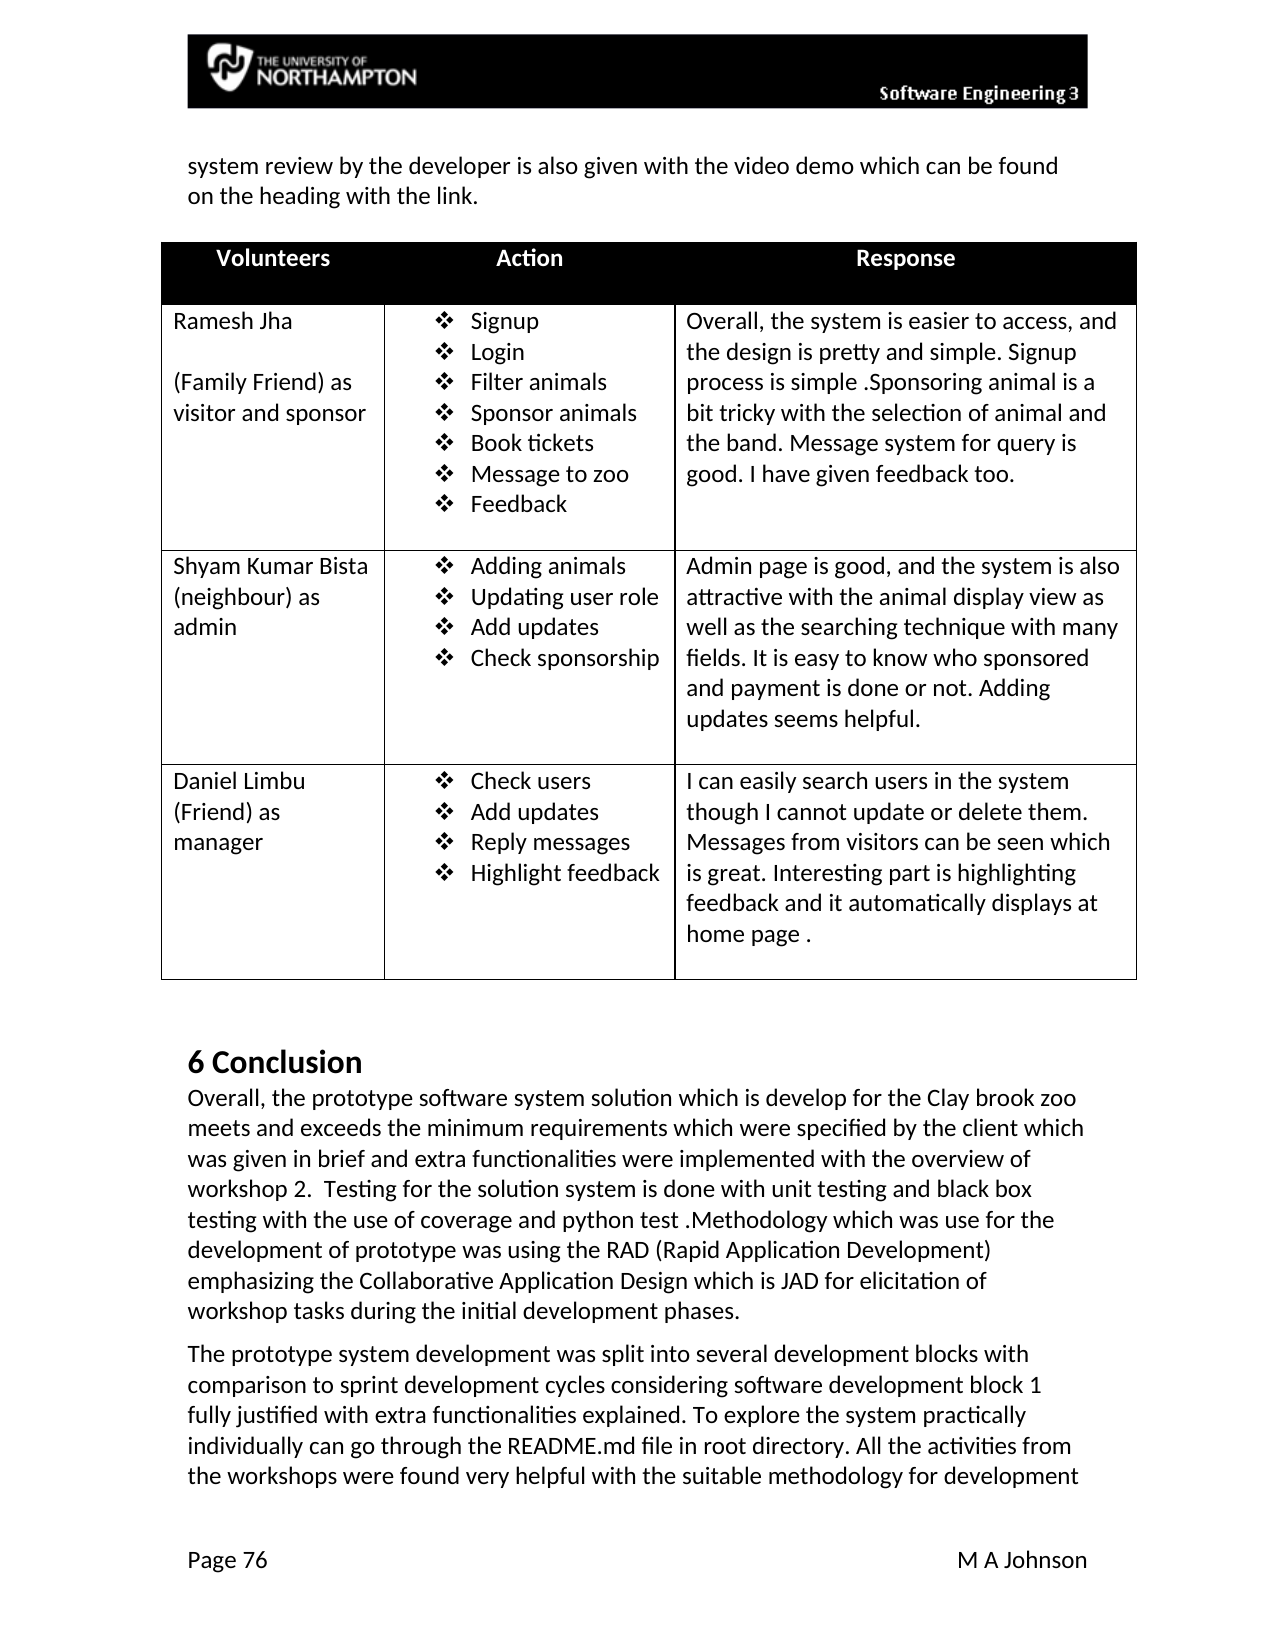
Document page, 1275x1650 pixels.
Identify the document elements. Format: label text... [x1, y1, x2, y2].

table_cell Overall, the system is easier to access, and the design is pretty and simple. Signup process is simple .Sponsoring animal is a bit tricky with the selection of animal and the band. Message system for query is good. I have given feedback too. [676, 305, 1136, 549]
picture [187, 26, 1088, 117]
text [187, 1338, 1087, 1491]
table_cell Adding animals Updating user role Add updates Check sponsorship [385, 551, 674, 764]
table_header Volunteers [162, 243, 384, 304]
table_cell Check users Add updates Reply messages Highlight feedback [385, 765, 674, 979]
table_cell Daniel Limbu (Friend) as manager [162, 765, 384, 979]
table_cell Signup Login Filter animals Sponsor animals Book tickets Message to zoo Feedback [385, 305, 674, 549]
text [187, 150, 1087, 211]
table_cell Ramesh Jha (Family Friend) as visitor and sponsor [162, 305, 384, 549]
text Overall, the prototype software system solution which is develop for the Clay brook zoo meets and exceeds the minimum requirements which were specified by the client which was given in brief and extra functionalities were implemented with the overview of workshop 2. Testing for the solution system is done with unit testing and black box testing with the use of coverage and python test .Methodology which was use for the development of prototype was using the RAD (Rapid Application Development) emphasizing the Collaborative Application Design which is JAD for elicitation of workshop tasks during the initial development phases. [187, 1082, 1087, 1326]
table_cell Admin page is good, and the system is also attractive with the animal display view as well as the searching technique with many fields. It is easy to know who sponsored and payment is done or not. Adding updates seems helpful. [676, 551, 1136, 764]
table_header Response [676, 243, 1136, 304]
subtitle 6 Conclusion [187, 1041, 1087, 1082]
table_cell I can easily search users in the system though I cannot update or delete them. Messages from visitors can be seen which is great. Interesting part is highlighting feedback and it automatically displays at home page . [676, 765, 1136, 979]
table_cell Shyam Kumar Bista (neighbour) as admin [162, 551, 384, 764]
table_header Action [385, 243, 674, 304]
